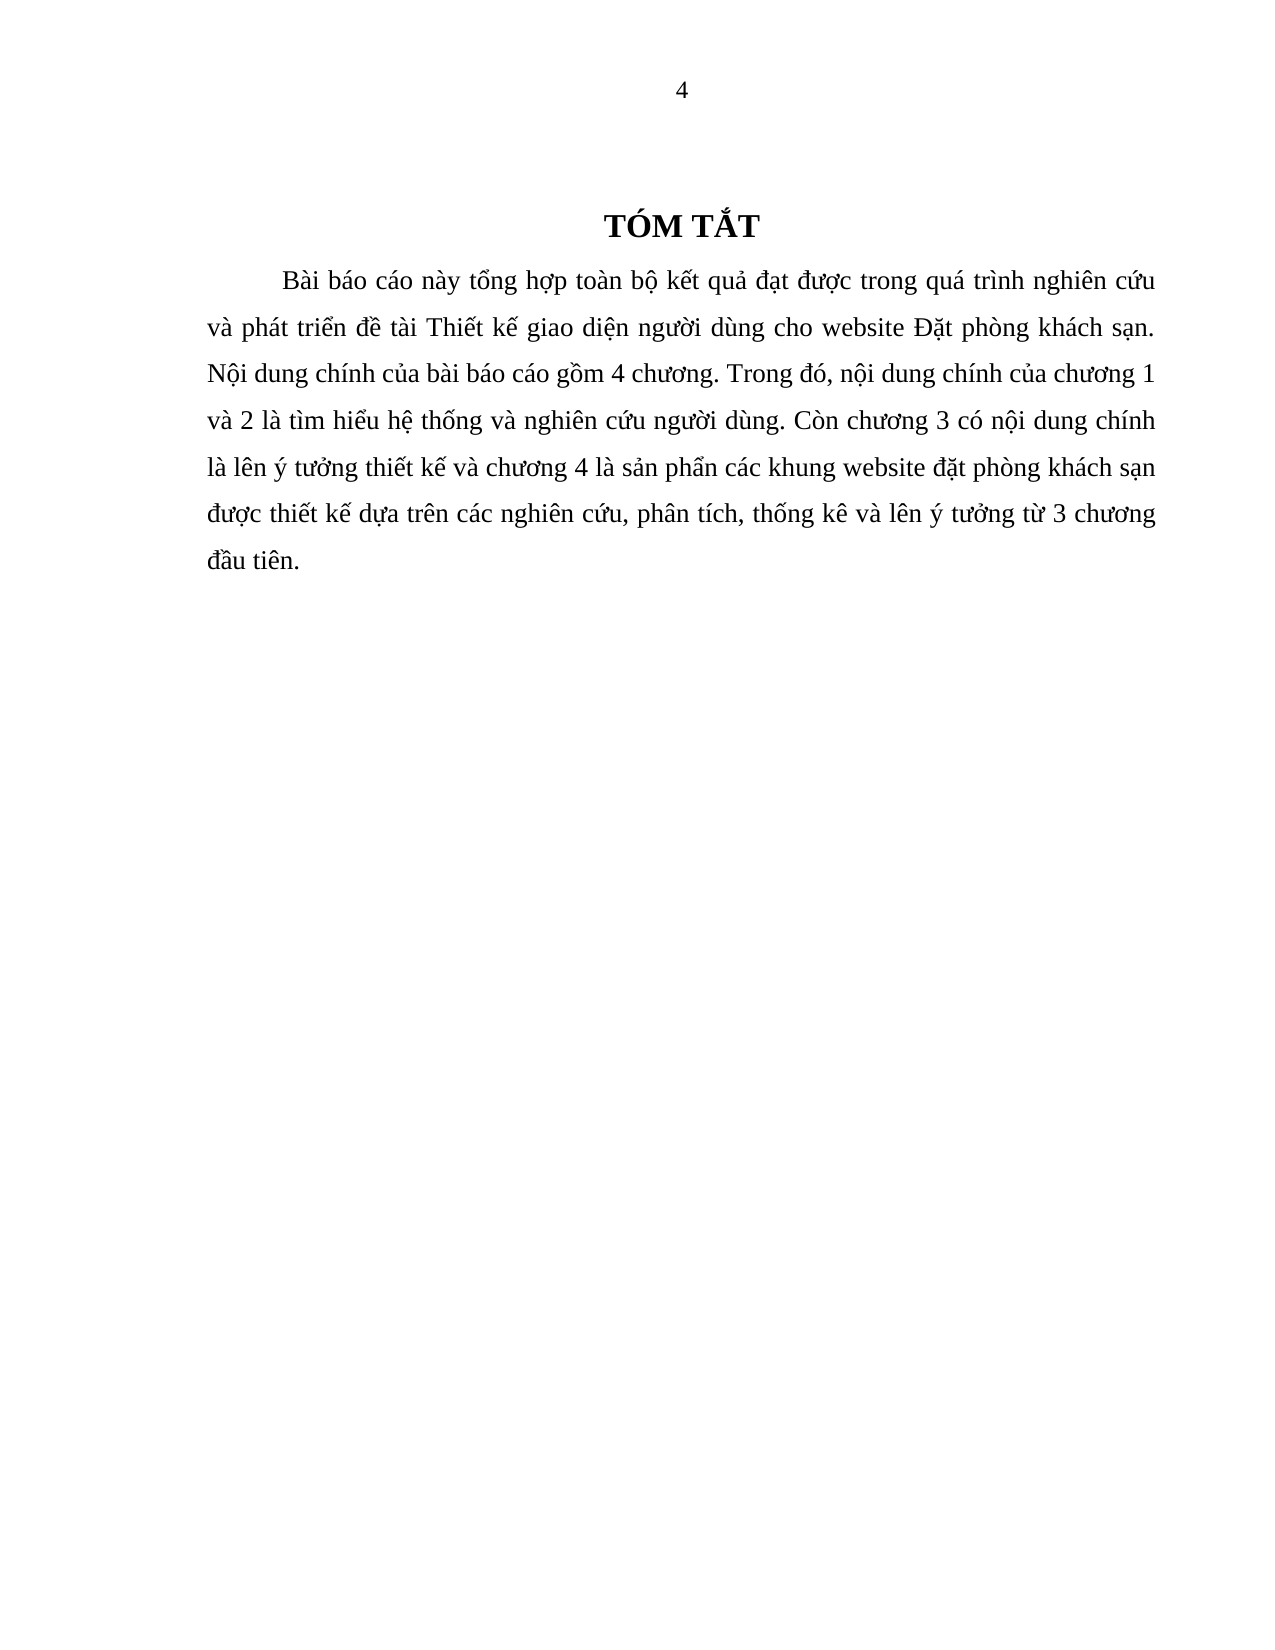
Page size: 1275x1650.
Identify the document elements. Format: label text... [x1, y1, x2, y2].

text TÓM TẮT [207, 207, 1157, 245]
text Bài báo cáo này tổng hợp toàn bộ kết quả đạt được trong quá trình nghiên cứu và phát triển đề tài Thiết kế giao diện người dùng cho website Đặt phòng khách sạn. Nội dung chính của bài báo cáo gồm 4 chương. Trong đó, nội dung chính của chương 1 và 2 là tìm hiểu hệ thống và nghiên cứu người dùng. Còn chương 3 có nội dung chính là lên ý tưởng thiết kế và chương 4 là sản phẩn các khung website đặt phòng khách sạn được thiết kế dựa trên các nghiên cứu, phân tích, thống kê và lên ý tưởng từ 3 chương đầu tiên. [207, 264, 1157, 575]
